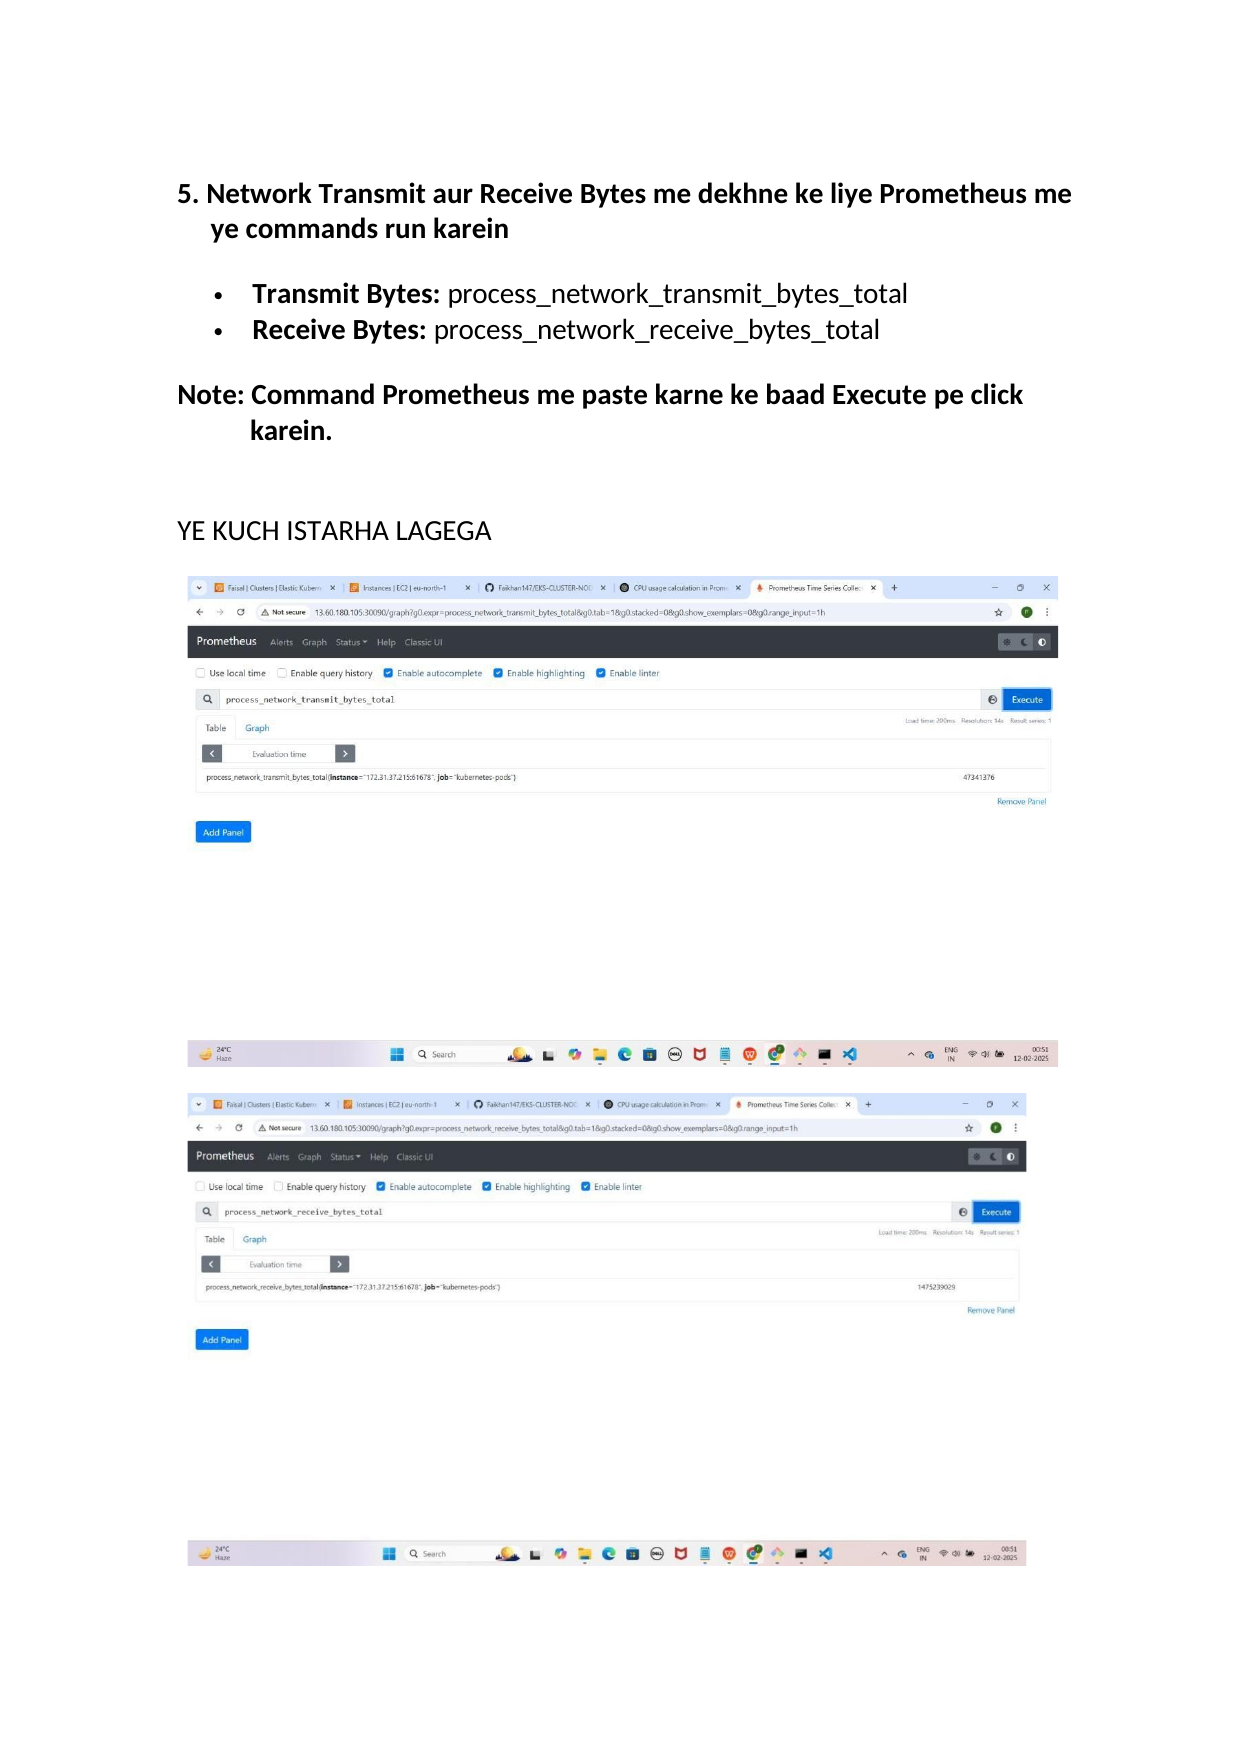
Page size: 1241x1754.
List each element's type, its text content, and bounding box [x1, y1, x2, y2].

text Note: Command Prometheus me paste karne ke baad Execute pe click karein. [177, 376, 1036, 447]
picture [187, 1093, 1027, 1566]
picture [187, 576, 1059, 1067]
text YE KUCH ISTARHA LAGEGA [177, 512, 1107, 547]
list Receive Bytes: process_network_receive_bytes_total [214, 311, 1107, 347]
list Network Transmit aur Receive Bytes me dekhne ke liye Prometheus me ye commands run karein [177, 175, 1072, 246]
list Transmit Bytes: process_network_transmit_bytes_total [214, 275, 1107, 311]
